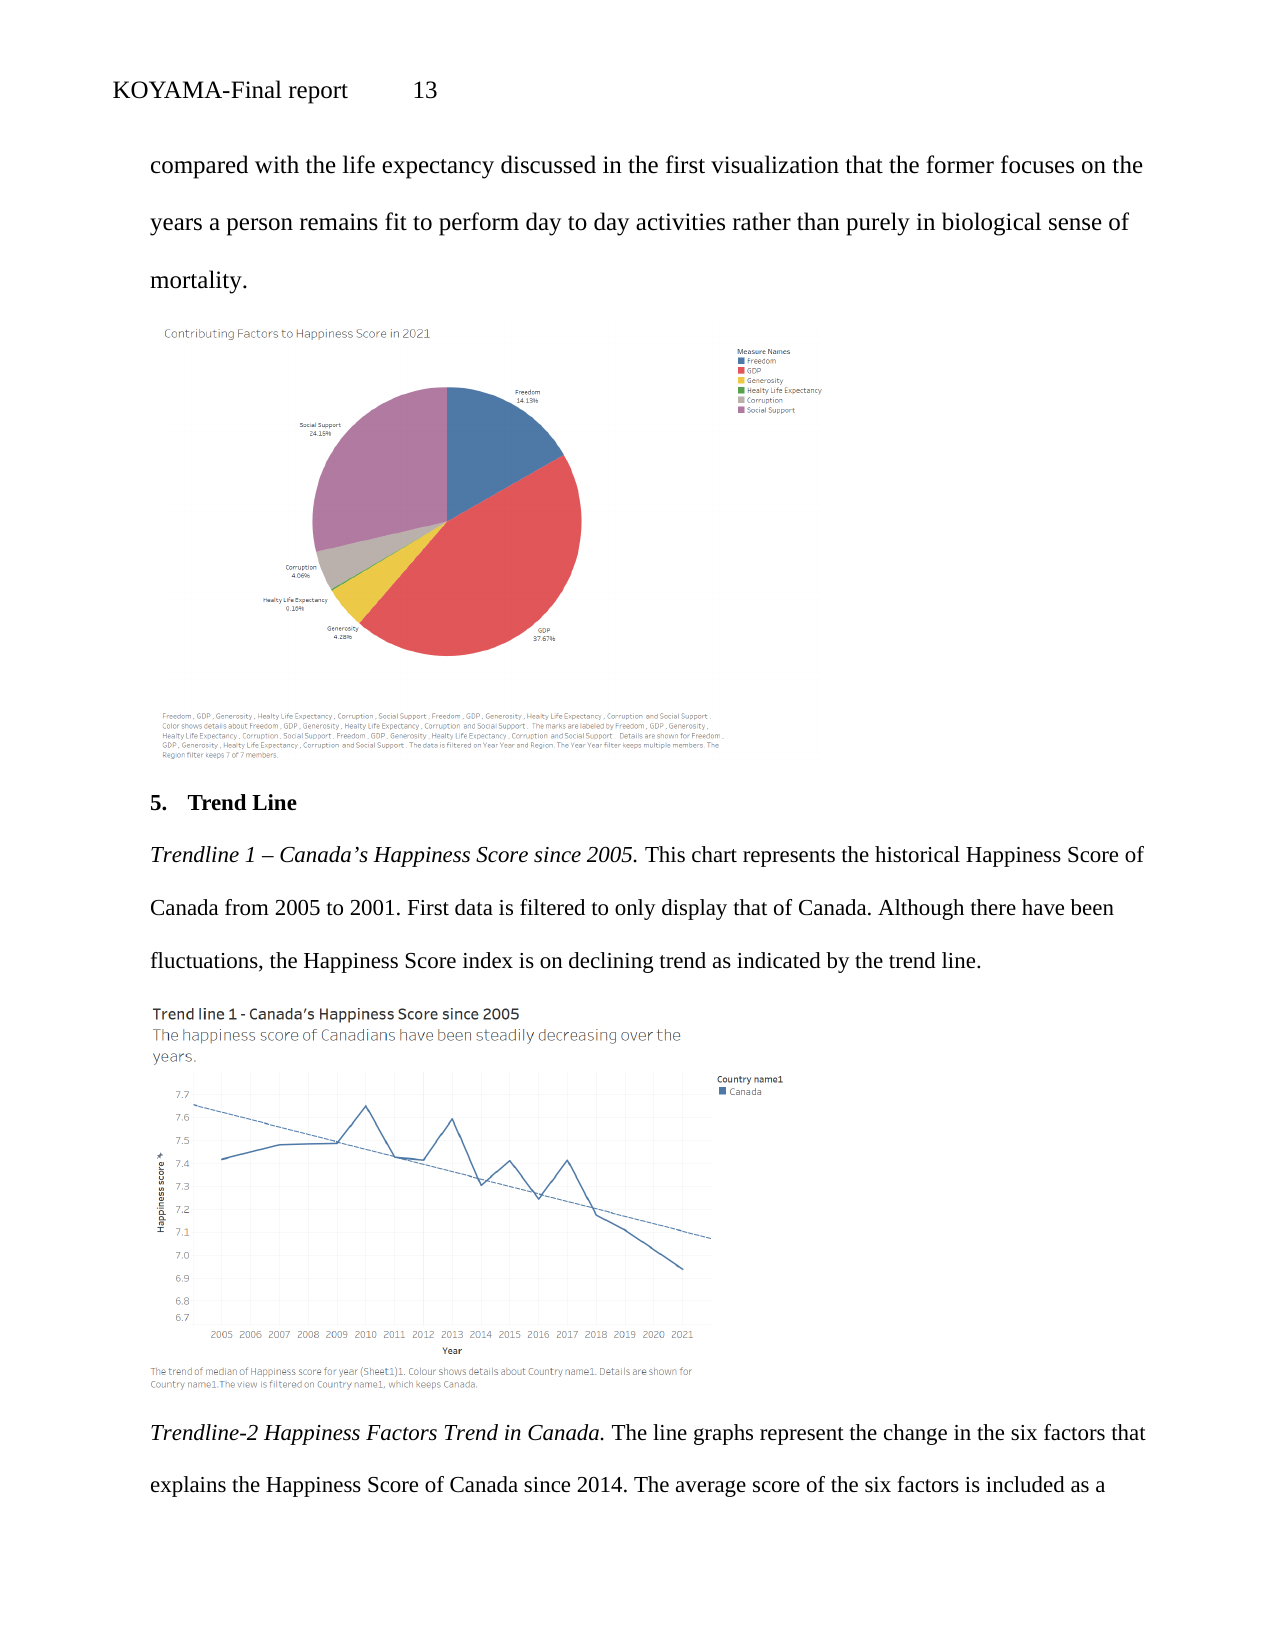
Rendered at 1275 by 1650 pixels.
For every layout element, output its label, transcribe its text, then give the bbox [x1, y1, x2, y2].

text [150, 1419, 1162, 1498]
subtitle Trend Line [150, 789, 1162, 815]
text Trendline 1 – Canada’s Happiness Score since 2005. This chart represents the historical Happiness Score of Canada from 2005 to 2001. First data is filtered to only display that of Canada. Although there have been fluctuations, the Happiness Score index is on declining trend as indicated by the trend line. [150, 841, 1162, 973]
picture [162, 322, 823, 760]
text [150, 150, 1162, 294]
picture [150, 999, 788, 1390]
